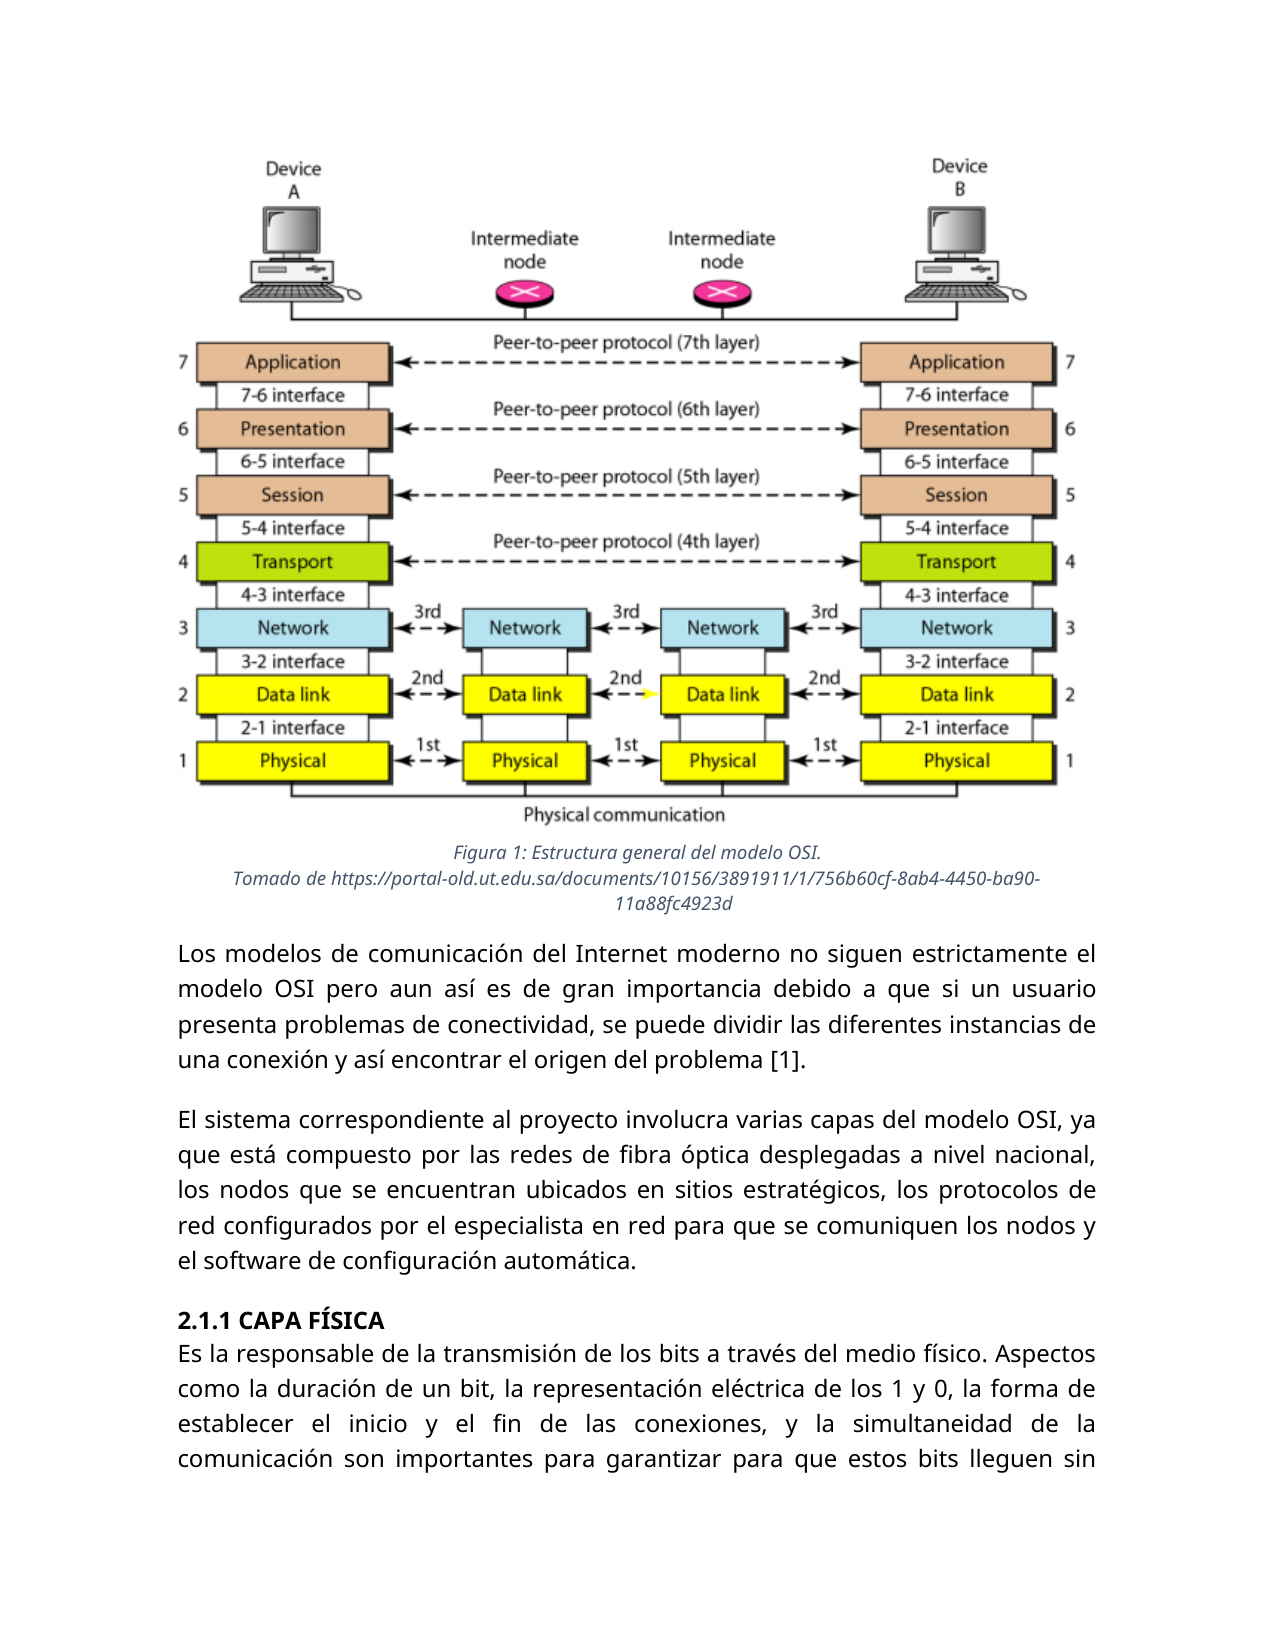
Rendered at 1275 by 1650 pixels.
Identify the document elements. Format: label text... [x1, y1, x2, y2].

text El sistema correspondiente al proyecto involucra varias capas del modelo OSI, ya que está compuesto por las redes de fibra óptica desplegadas a nivel nacional, los nodos que se encuentran ubicados en sitios estratégicos, los protocolos de red configurados por el especialista en red para que se comuniquen los nodos y el software de configuración automática. [177, 1103, 1098, 1276]
text Figura 1: Estructura general del modelo OSI. [177, 839, 1098, 865]
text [177, 1336, 1098, 1475]
text Tomado de https://portal-old.ut.edu.sa/documents/10156/3891911/1/756b60cf-8ab4-4450-ba90-11a88fc4923d [177, 865, 1098, 916]
subtitle CAPA FÍSICA [177, 1304, 1098, 1336]
text Los modelos de comunicación del Internet moderno no siguen estrictamente el modelo OSI pero aun así es de gran importancia debido a que si un usuario presenta problemas de conectividad, se puede dividir las diferentes instancias de una conexión y así encontrar el origen del problema . [177, 937, 1098, 1075]
picture [177, 147, 1098, 837]
